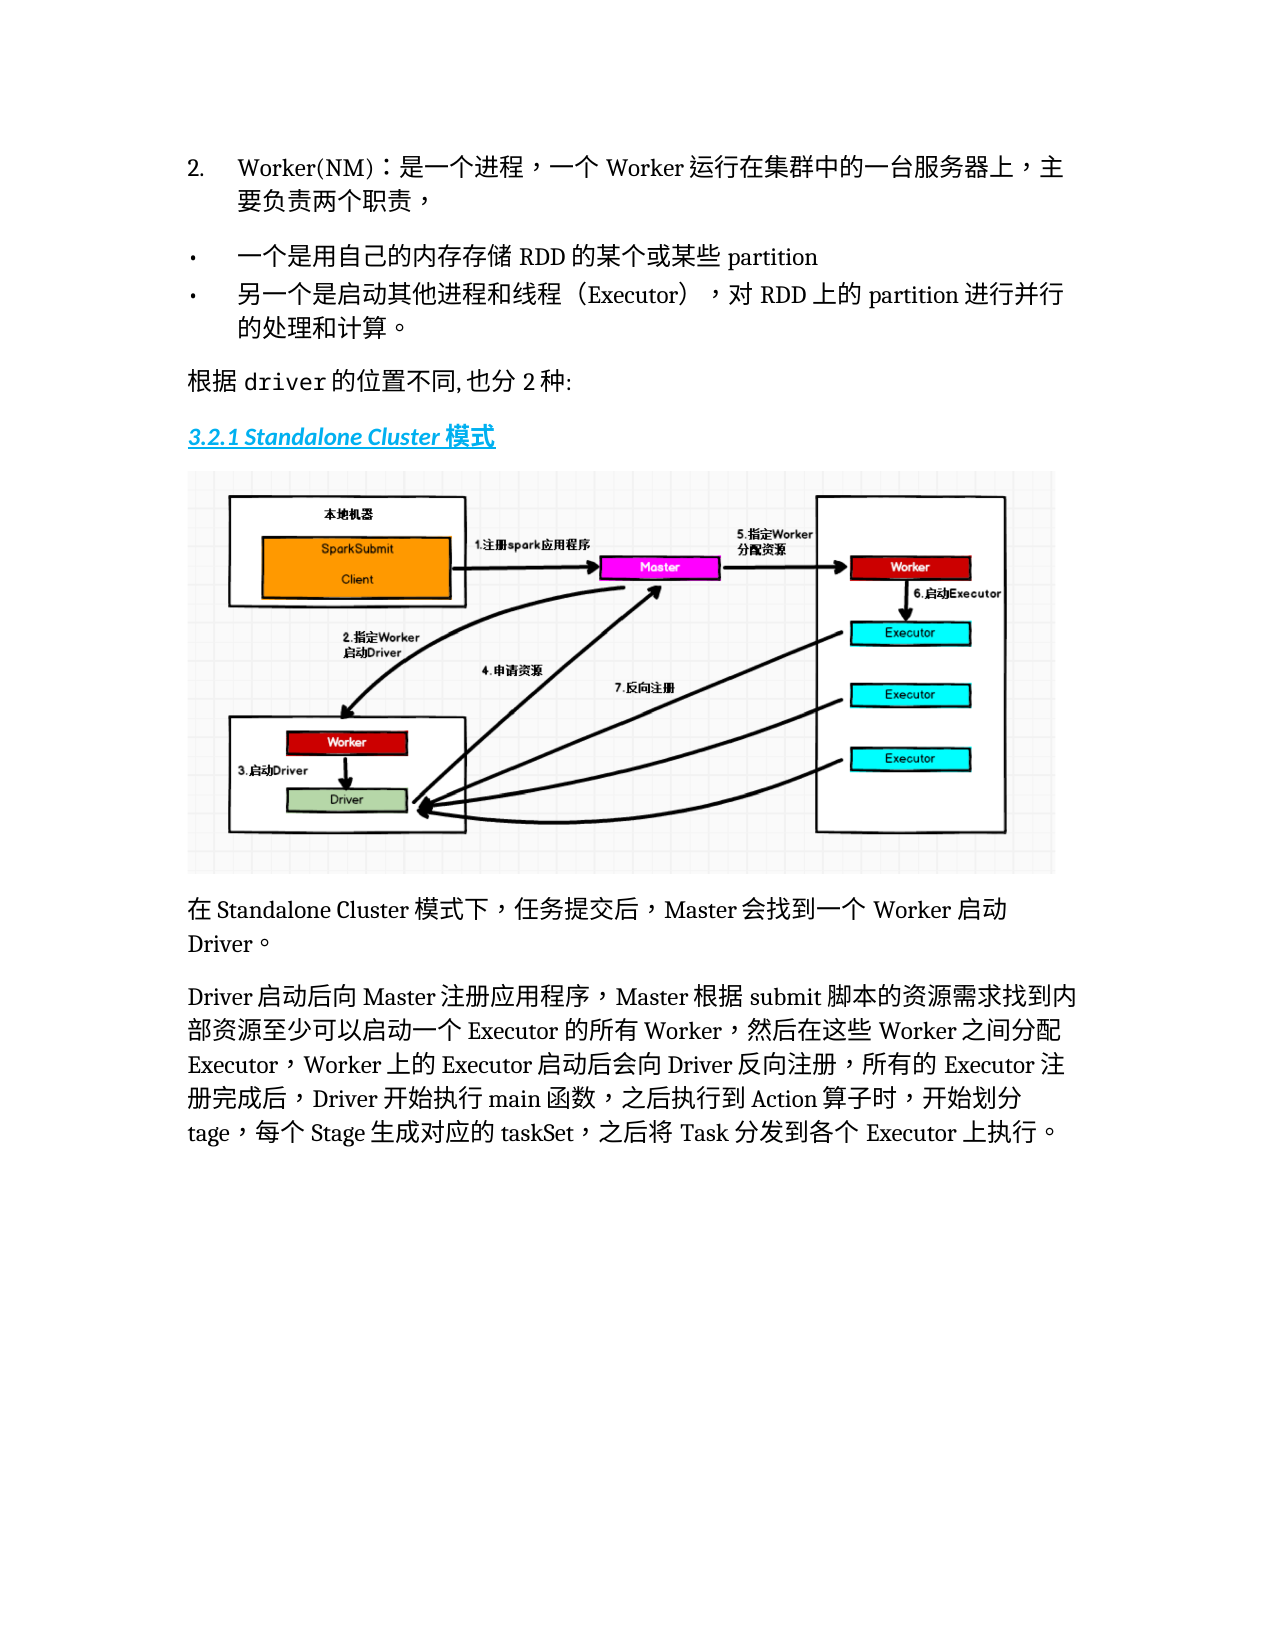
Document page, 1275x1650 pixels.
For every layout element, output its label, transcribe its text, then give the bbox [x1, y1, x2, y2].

list 另一个是启动其他进程和线程（Executor），对 RDD 上的 partition 进行并行的处理和计算。 [187, 277, 1087, 345]
text Driver启动后向Master注册应用程序，Master根据 submit 脚本的资源需求找到内部资源至少可以启动一个Executor 的所有Worker，然后在这些 Worker之间分配Executor，Worker上的Executor启动后会向Driver反向注册，所有的 Executor 注册完成后，Driver 开始执行main函数，之后执行到Action算子时，开始划分 tage，每个 Stage 生成对应的taskSet，之后将 Task 分发到各个 Executor 上执行。 [187, 979, 1087, 1149]
picture [187, 471, 1056, 874]
list Worker(NM)：是一个进程，一个 Worker 运行在集群中的一台服务器上，主要负责两个职责， [187, 150, 1087, 218]
list 一个是用自己的内存存储 RDD 的某个或某些 partition [187, 239, 1087, 273]
text 在Standalone Cluster模式下，任务提交后，Master会找到一个 Worker 启动Driver。 [187, 892, 1087, 960]
subtitle 3.2.1 Standalone Cluster 模式 [187, 418, 1087, 453]
text 根据 driver的位置不同, 也分 2 种: [187, 364, 1087, 398]
